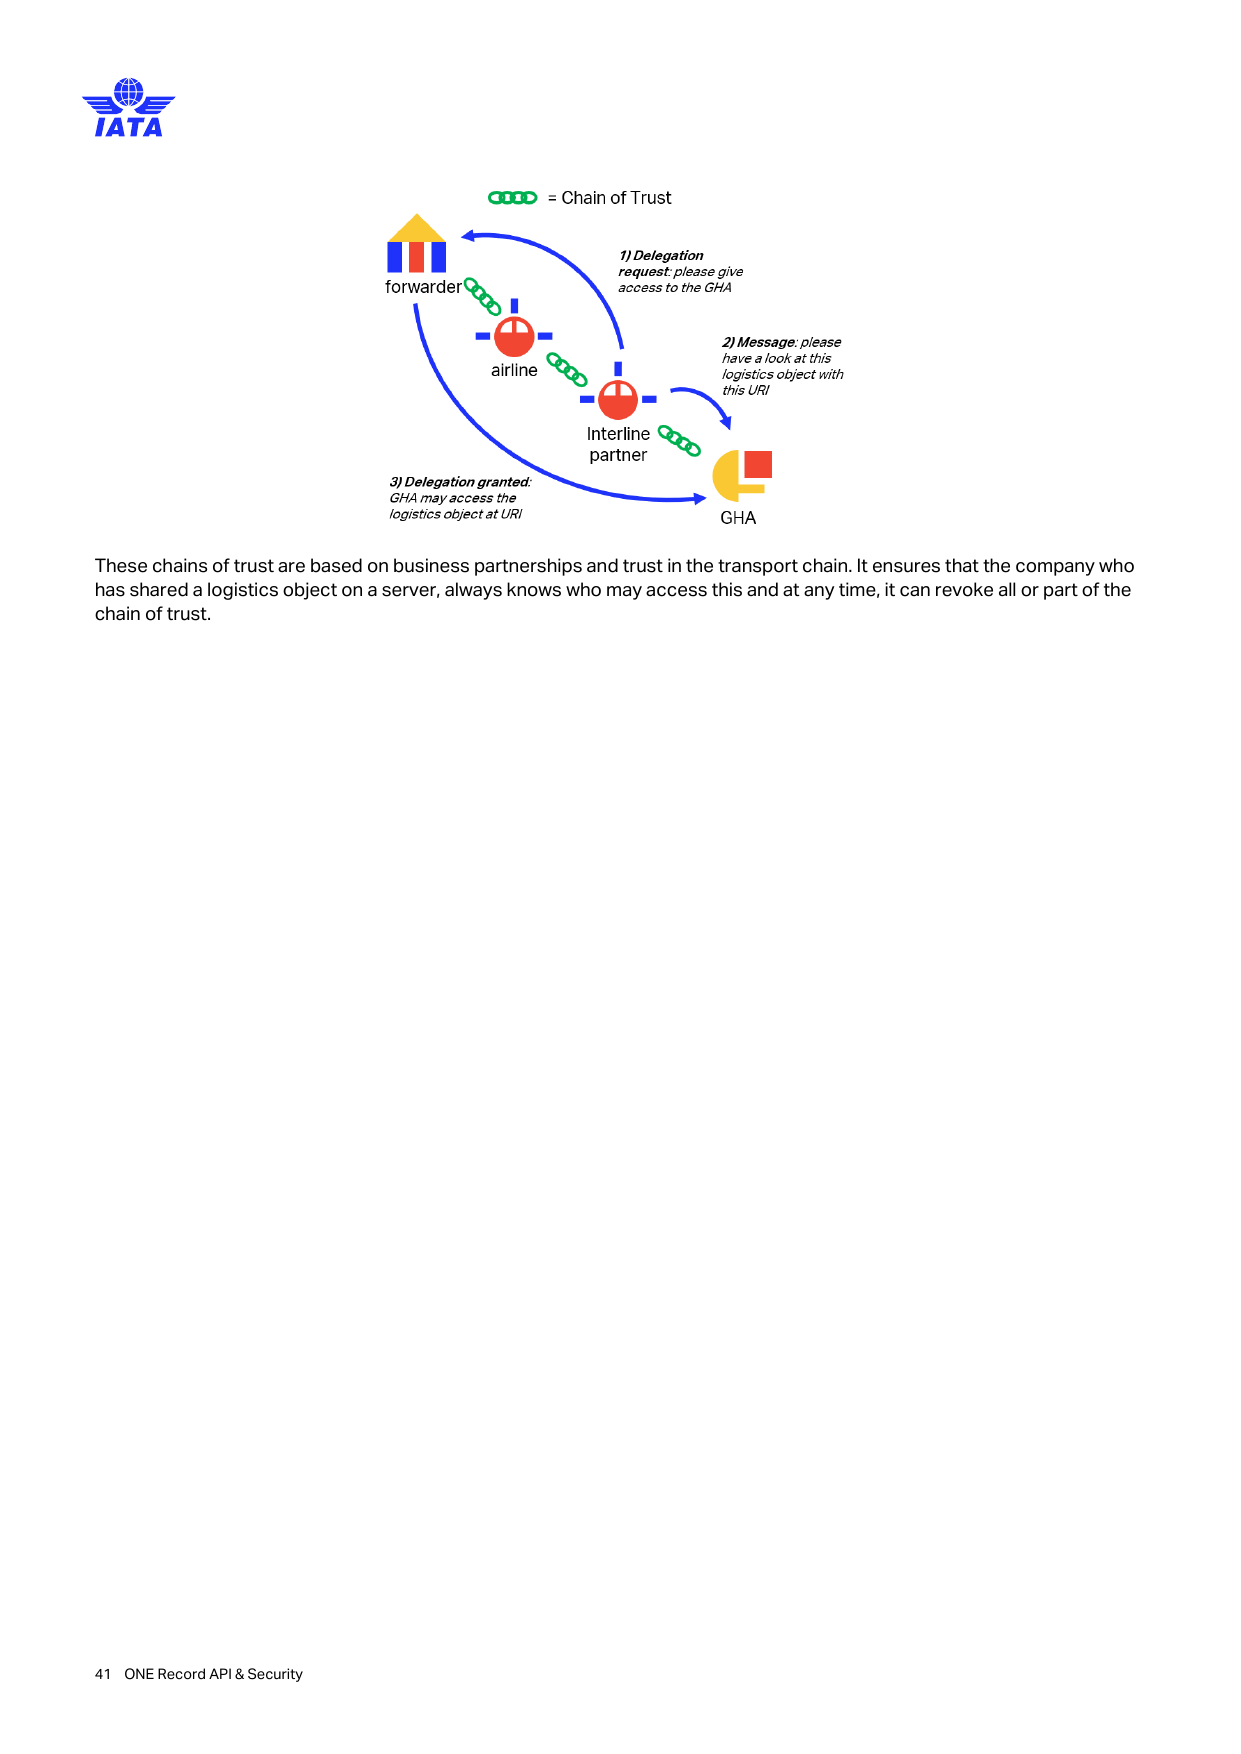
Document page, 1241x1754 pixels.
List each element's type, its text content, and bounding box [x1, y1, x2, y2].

text These chains of trust are based on business partnerships and trust in the transport chain. It ensures that the company who has shared a logistics object on a server, always knows who may access this and at any time, it can revoke all or part of the chain of trust. [94, 554, 1146, 626]
picture [375, 180, 865, 526]
